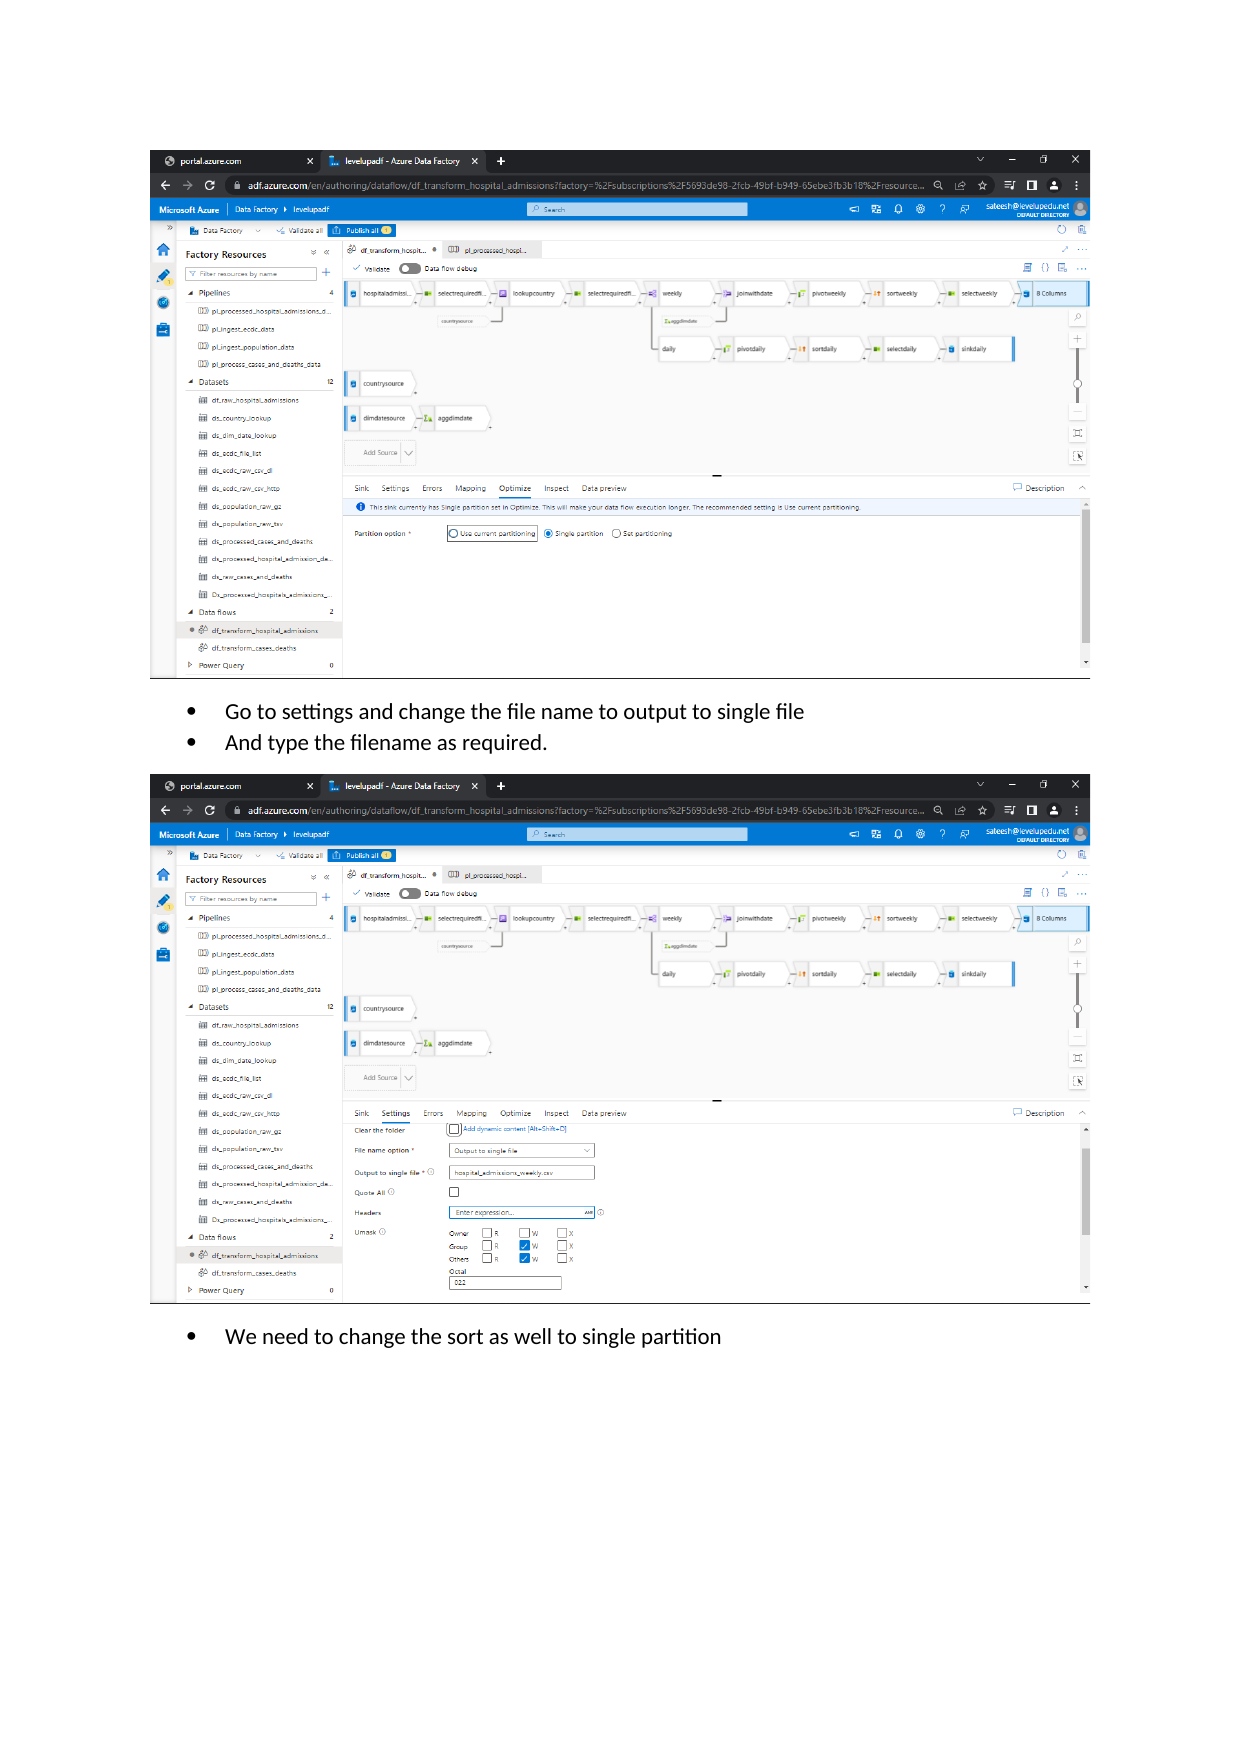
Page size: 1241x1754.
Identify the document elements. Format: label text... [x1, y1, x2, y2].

list Go to settings and change the file name to output to single file [187, 697, 1090, 726]
picture [150, 774, 1091, 1304]
list And type the filename as required. [187, 728, 1090, 756]
picture [150, 150, 1091, 679]
list We need to change the sort as well to single partition [187, 1322, 1090, 1350]
